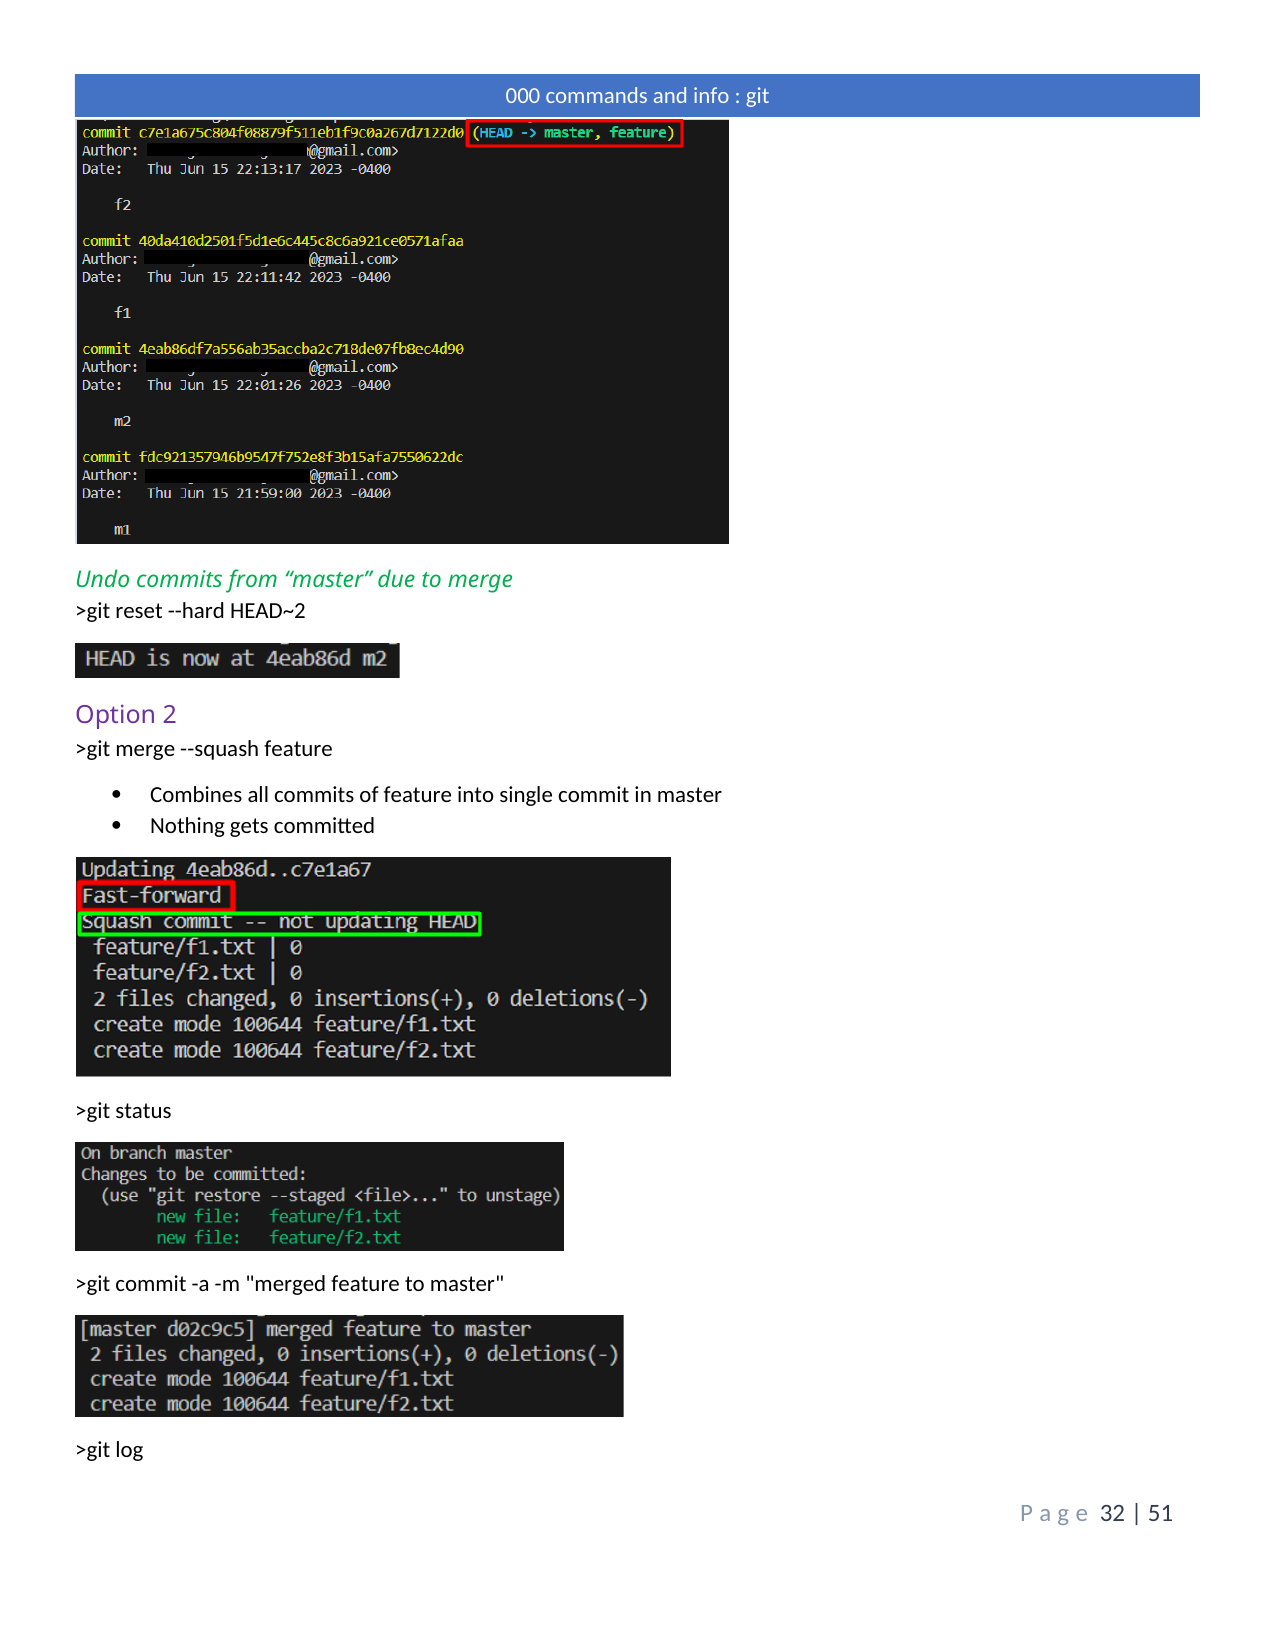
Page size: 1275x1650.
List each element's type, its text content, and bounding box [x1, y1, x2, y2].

list Combines all commits of feature into single commit in master [112, 781, 1200, 808]
picture [75, 1315, 624, 1417]
text >git reset --hard HEAD~2 [75, 596, 1200, 624]
picture [75, 857, 672, 1077]
picture [75, 1142, 564, 1251]
list Nothing gets committed [112, 811, 1200, 839]
picture [75, 119, 729, 544]
picture [75, 643, 400, 678]
text >git merge --squash feature [75, 734, 1200, 762]
text >git status [75, 1096, 1200, 1124]
subtitle Option 2 [75, 697, 1200, 731]
text >git log [75, 1435, 1200, 1463]
text >git commit -a -m "merged feature to master" [75, 1269, 1200, 1297]
subtitle Undo commits from “master” due to merge [75, 563, 1200, 594]
